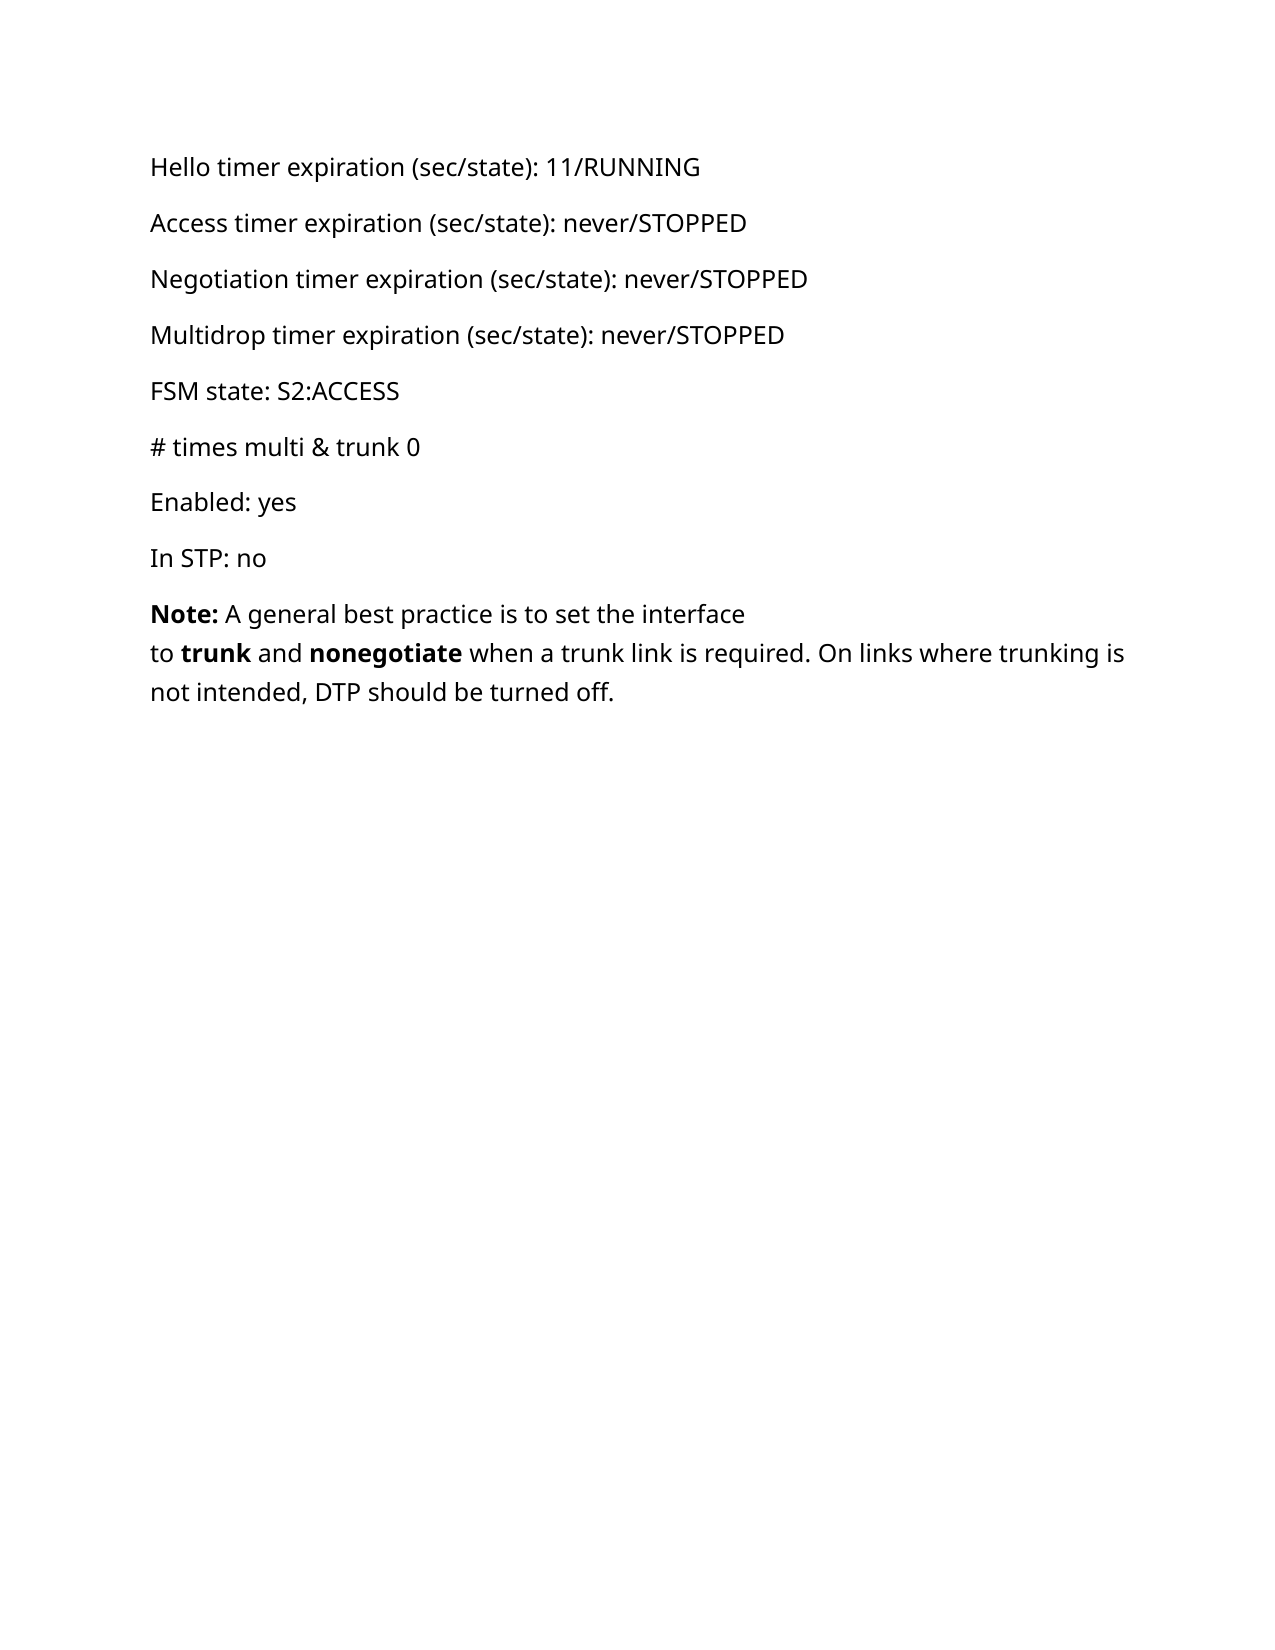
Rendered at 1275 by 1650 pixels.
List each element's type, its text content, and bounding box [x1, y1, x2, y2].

text Note: A general best practice is to set the interface to trunk and nonegotiate when a trunk link is required. On links where trunking is not intended, DTP should be turned off. [150, 597, 1125, 709]
text Multidrop timer expiration (sec/state): never/STOPPED [150, 317, 1125, 352]
text Hello timer expiration (sec/state): 11/RUNNING [150, 150, 1125, 184]
text # times multi & trunk 0 [150, 429, 1125, 463]
text Negotiation timer expiration (sec/state): never/STOPPED [150, 262, 1125, 296]
text In STP: no [150, 541, 1125, 575]
text Access timer expiration (sec/state): never/STOPPED [150, 206, 1125, 240]
text FSM state: S2:ACCESS [150, 373, 1125, 407]
text Enabled: yes [150, 485, 1125, 519]
